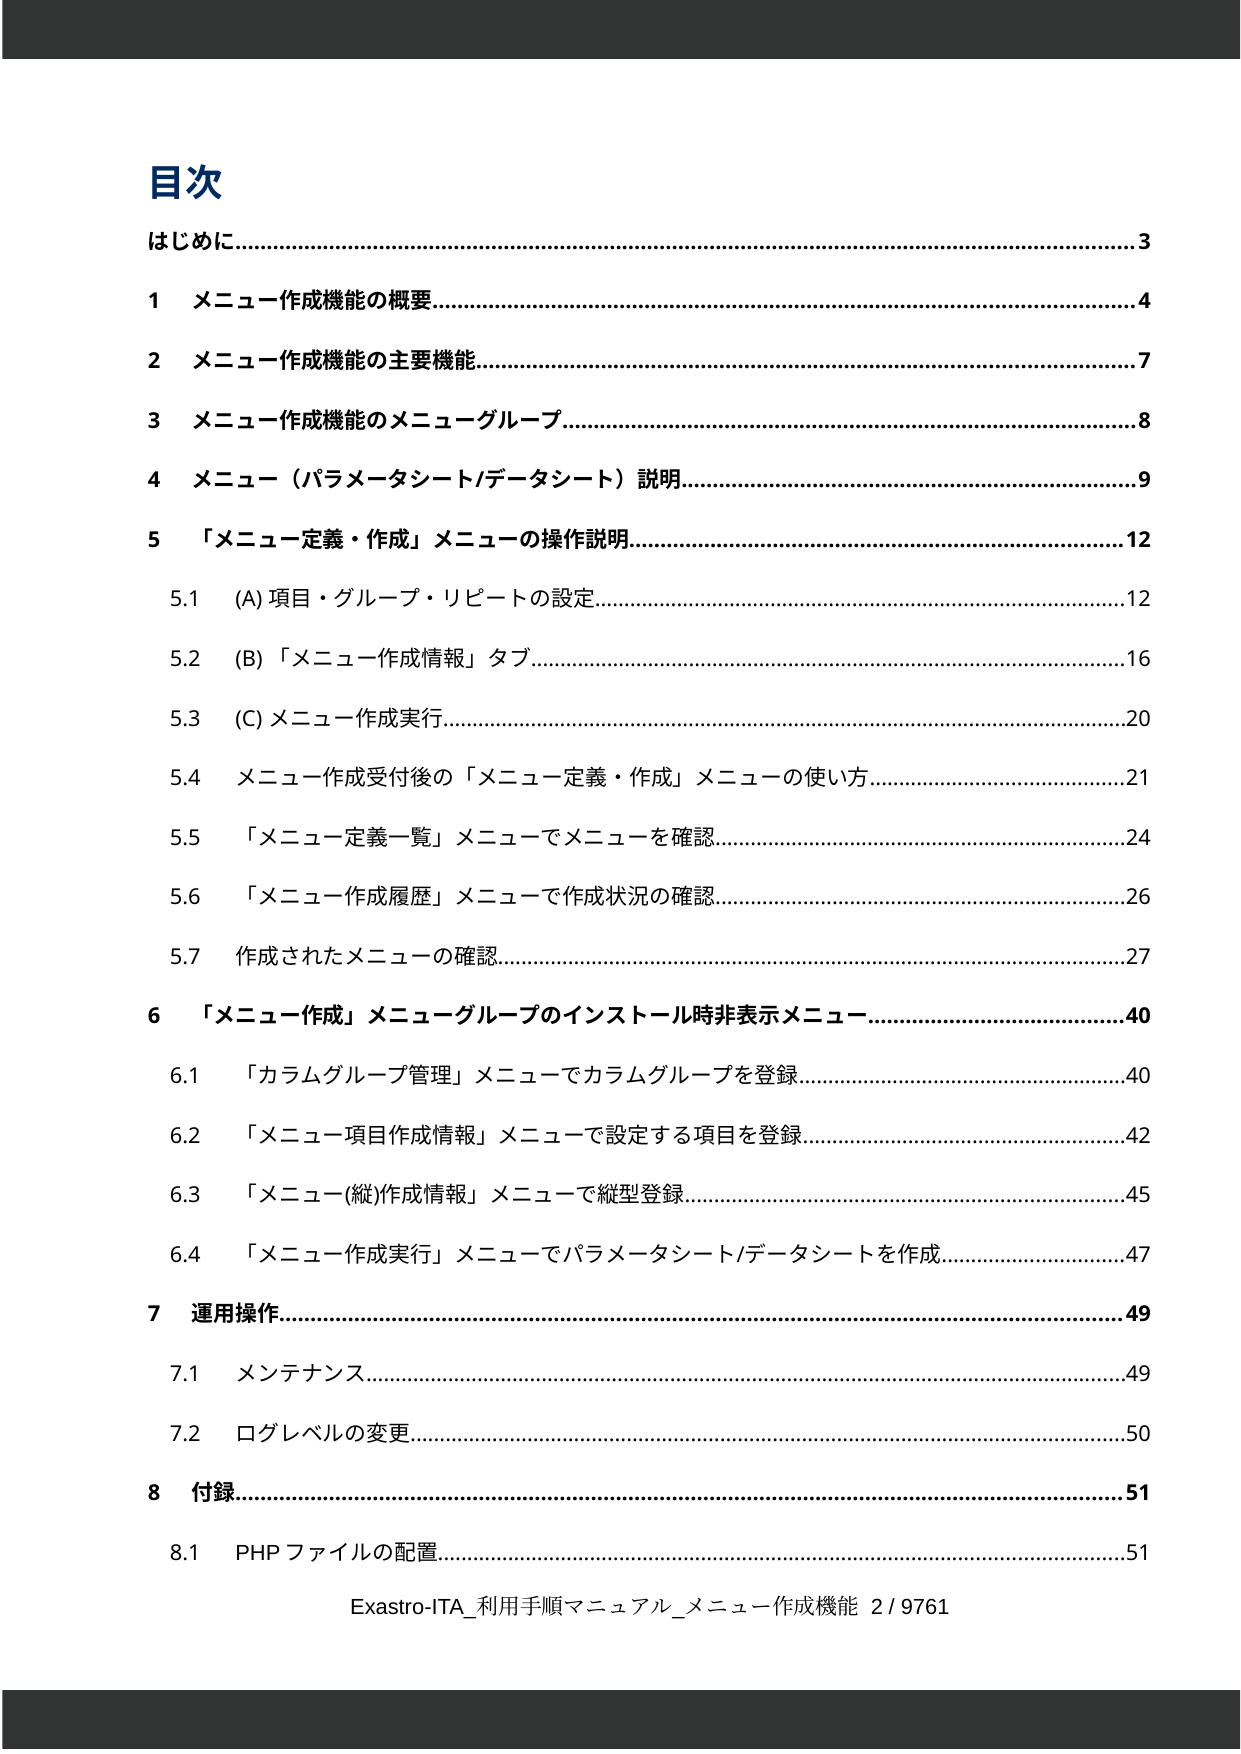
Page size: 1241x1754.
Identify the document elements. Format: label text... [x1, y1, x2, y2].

text 8.1 PHPファイルの配置 51 [169, 1521, 1152, 1581]
text 4 メニュー（パラメータシート/データシート）説明 9 [148, 448, 1152, 508]
text 7.1 メンテナンス 49 [169, 1342, 1152, 1402]
text 3 メニュー作成機能のメニューグループ 8 [148, 389, 1152, 448]
text 7 運用操作 49 [148, 1283, 1152, 1342]
text 6.1 「カラムグループ管理」メニューでカラムグループを登録 40 [169, 1044, 1152, 1104]
text 目次 [148, 151, 1152, 210]
text 5.3 (C) メニュー作成実行 20 [169, 687, 1152, 746]
text 7.2 ログレベルの変更 50 [169, 1402, 1152, 1461]
text 5.7 作成されたメニューの確認 27 [169, 925, 1152, 985]
picture [2, 1690, 1241, 1749]
text 8 付録 51 [148, 1461, 1152, 1521]
text 1 メニュー作成機能の概要 4 [148, 270, 1152, 329]
text 6.3 「メニュー(縦)作成情報」メニューで縦型登録 45 [169, 1163, 1152, 1223]
text 6.4 「メニュー作成実行」メニューでパラメータシート/データシートを作成 47 [169, 1223, 1152, 1283]
picture [2, 0, 1241, 59]
text 6 「メニュー作成」メニューグループのインストール時非表示メニュー 40 [148, 985, 1152, 1044]
text 5.5 「メニュー定義一覧」メニューでメニューを確認 24 [169, 806, 1152, 866]
text はじめに 3 [148, 210, 1152, 270]
text 5 「メニュー定義・作成」メニューの操作説明 12 [148, 508, 1152, 568]
text 2 メニュー作成機能の主要機能 7 [148, 329, 1152, 389]
text 5.6 「メニュー作成履歴」メニューで作成状況の確認 26 [169, 866, 1152, 925]
text 5.4 メニュー作成受付後の「メニュー定義・作成」メニューの使い方 21 [169, 746, 1152, 806]
text 5.1 (A) 項目・グループ・リピートの設定 12 [169, 568, 1152, 627]
text 5.2 (B) 「メニュー作成情報」タブ 16 [169, 627, 1152, 687]
text 6.2 「メニュー項目作成情報」メニューで設定する項目を登録 42 [169, 1104, 1152, 1163]
